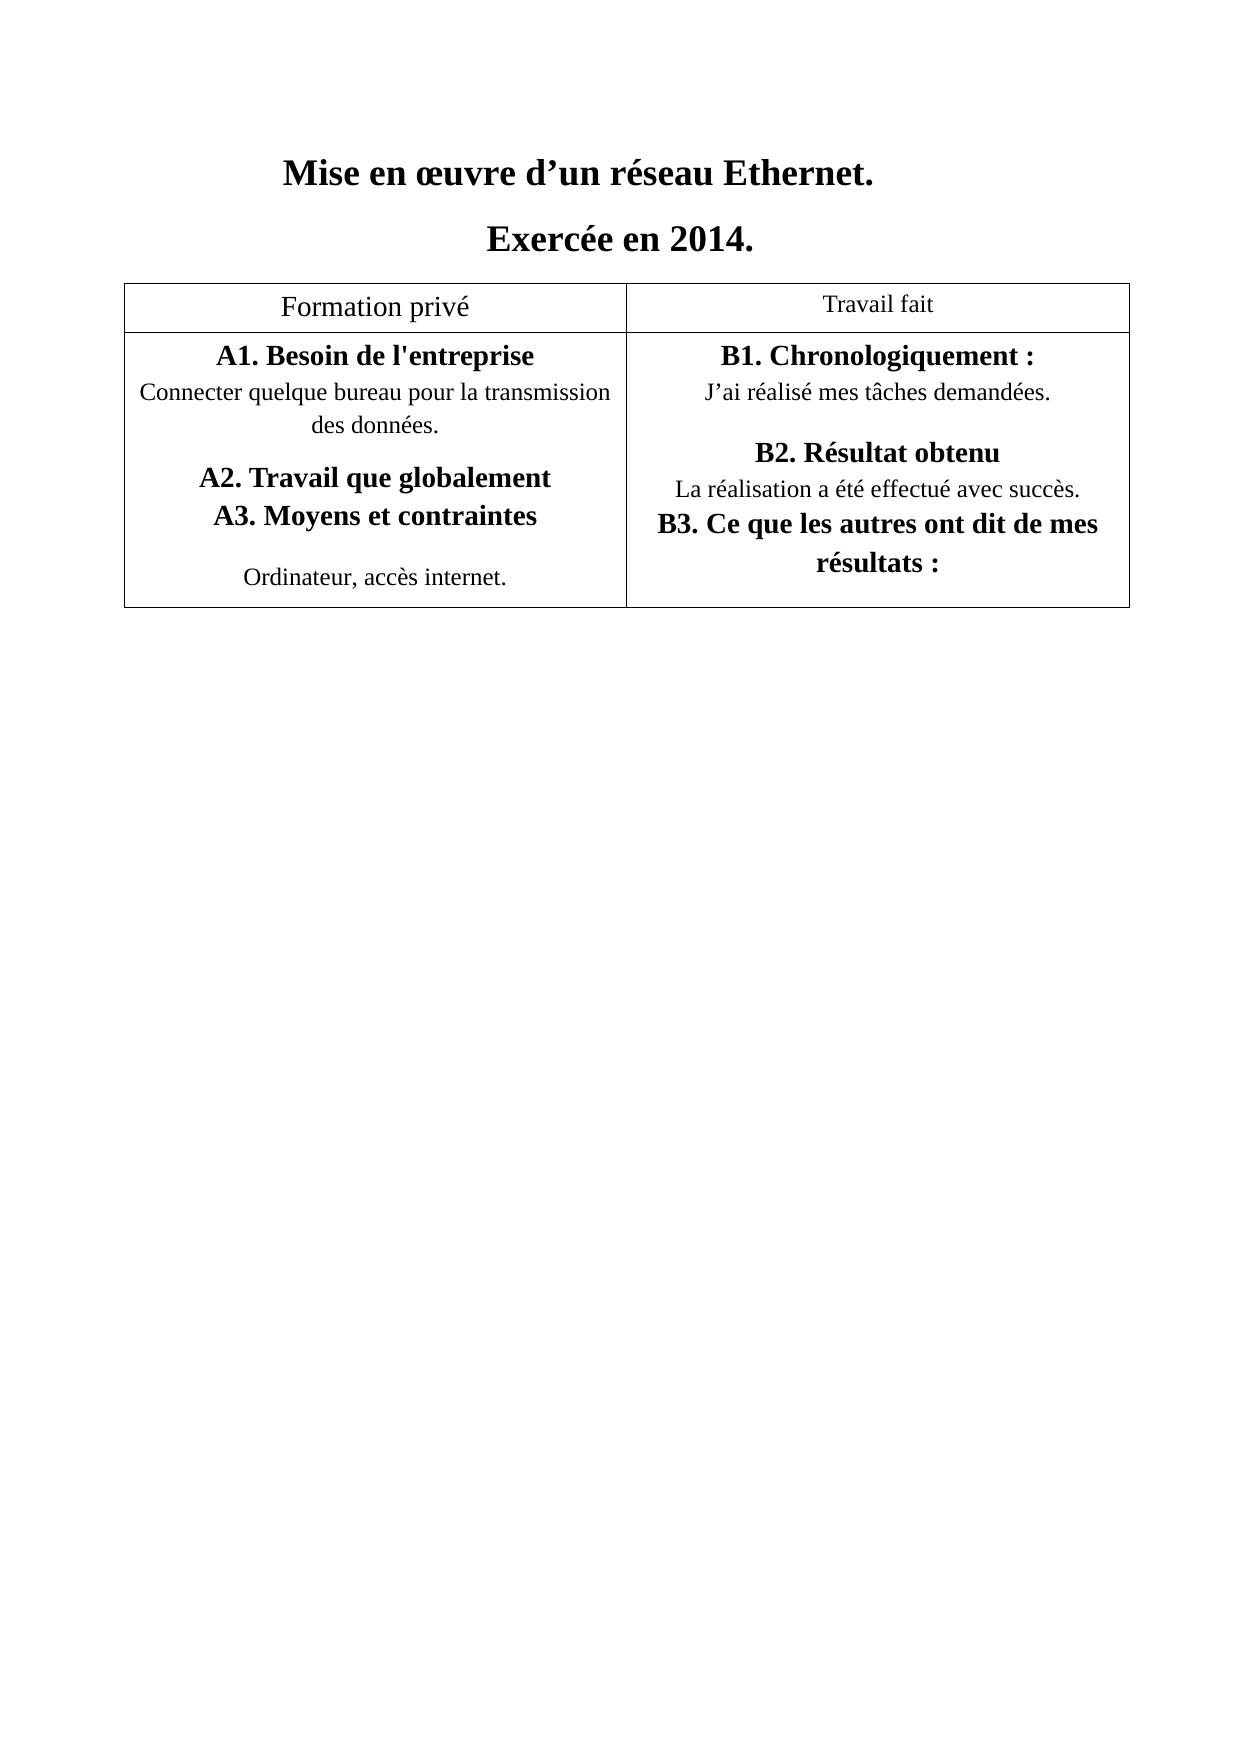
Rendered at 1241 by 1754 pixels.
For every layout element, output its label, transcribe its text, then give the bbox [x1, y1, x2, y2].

text Exercée en 2014. [118, 216, 1122, 259]
table_header Formation privé [125, 284, 626, 332]
table_cell B1. Chronologiquement : J’ai réalisé mes tâches demandées. B2. Résultat obtenu La réalisation a été effectué avec succès. B3. Ce que les autres ont dit de mes résultats : [627, 333, 1129, 606]
text Mise en œuvre d’un réseau Ethernet. [118, 150, 1122, 193]
table_cell A1. Besoin de l'entreprise Connecter quelque bureau pour la transmission des données. A2. Travail que globalement A3. Moyens et contraintes Ordinateur, accès internet. [125, 333, 626, 606]
table_header Travail fait [627, 284, 1129, 332]
